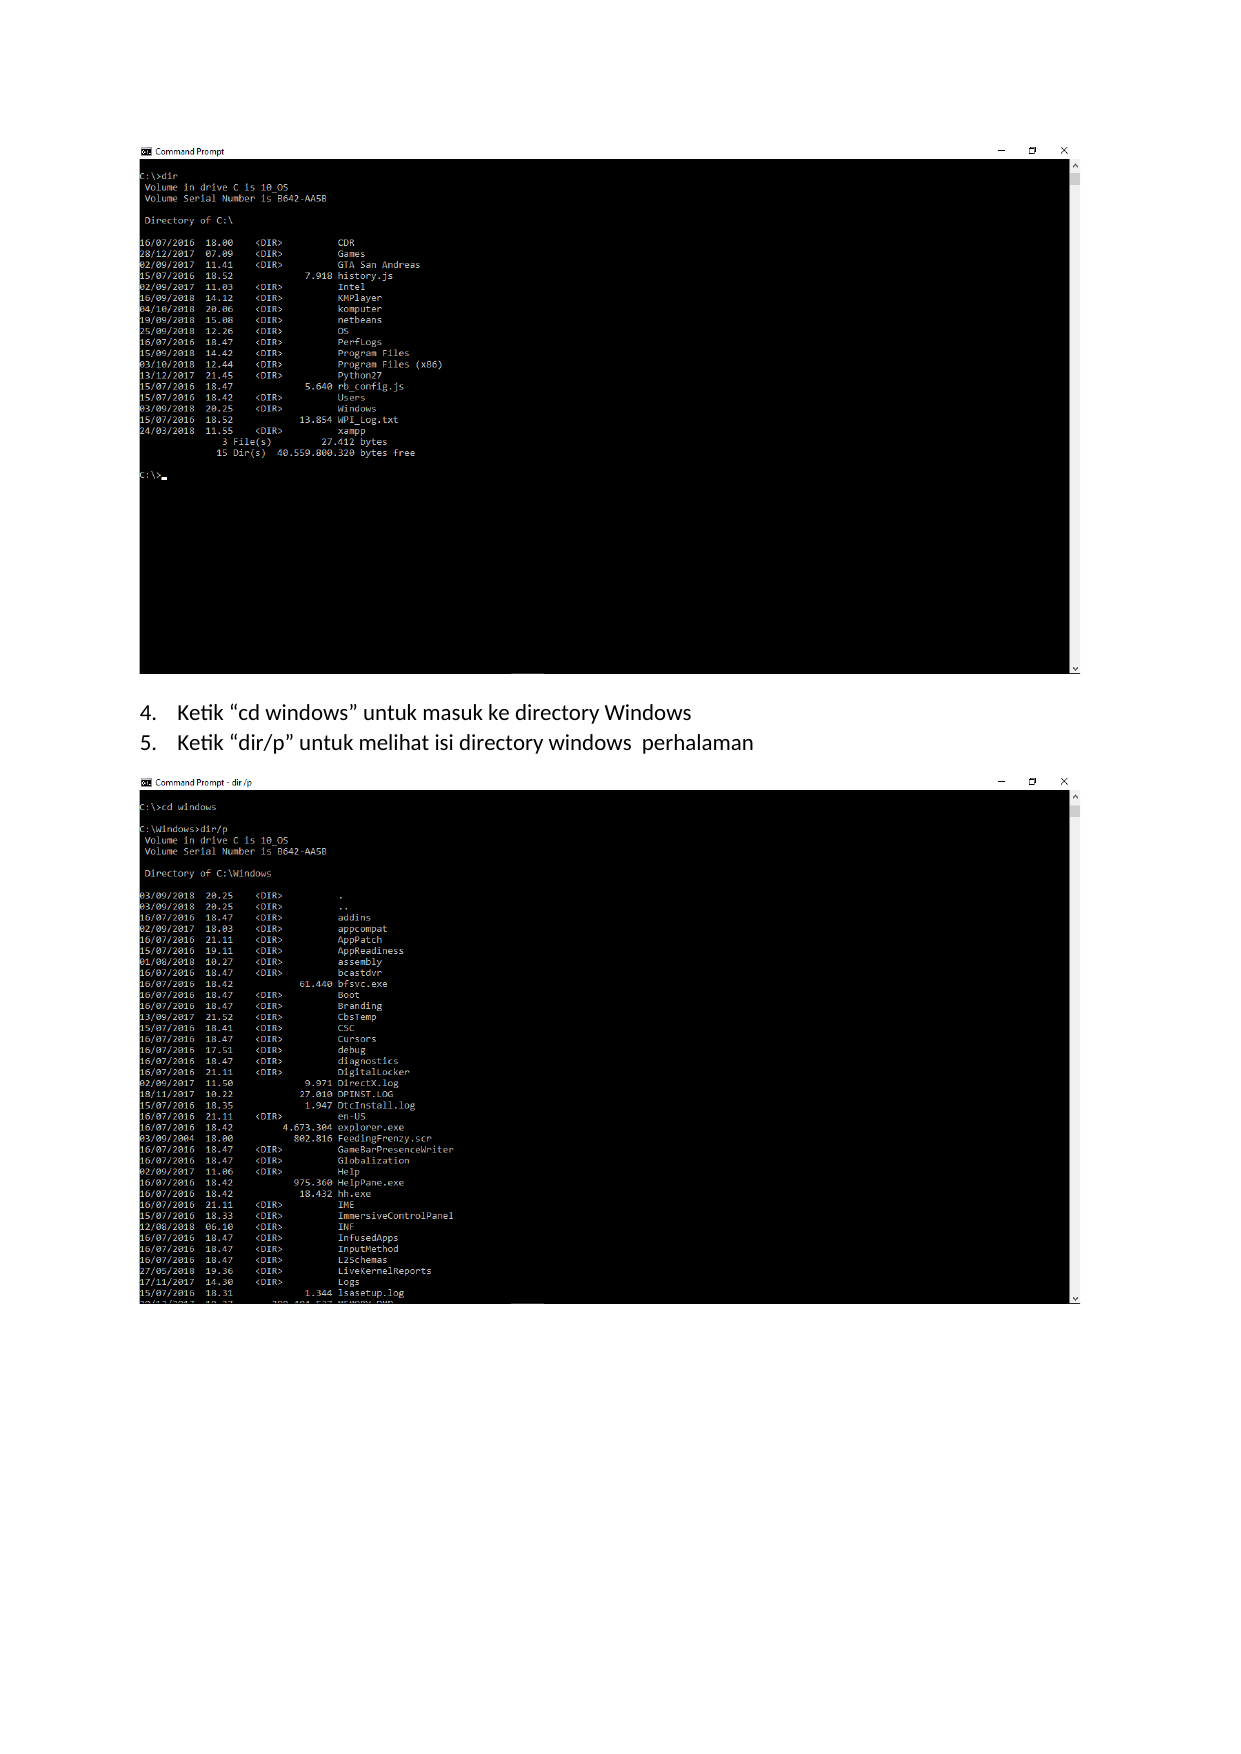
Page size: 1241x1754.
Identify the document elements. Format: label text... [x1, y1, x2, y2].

list Ketik “dir/p” untuk melihat isi directory windows perhalaman [139, 728, 1096, 756]
list Ketik “cd windows” untuk masuk ke directory Windows [139, 698, 1096, 726]
picture [139, 774, 1080, 1304]
picture [139, 143, 1080, 674]
